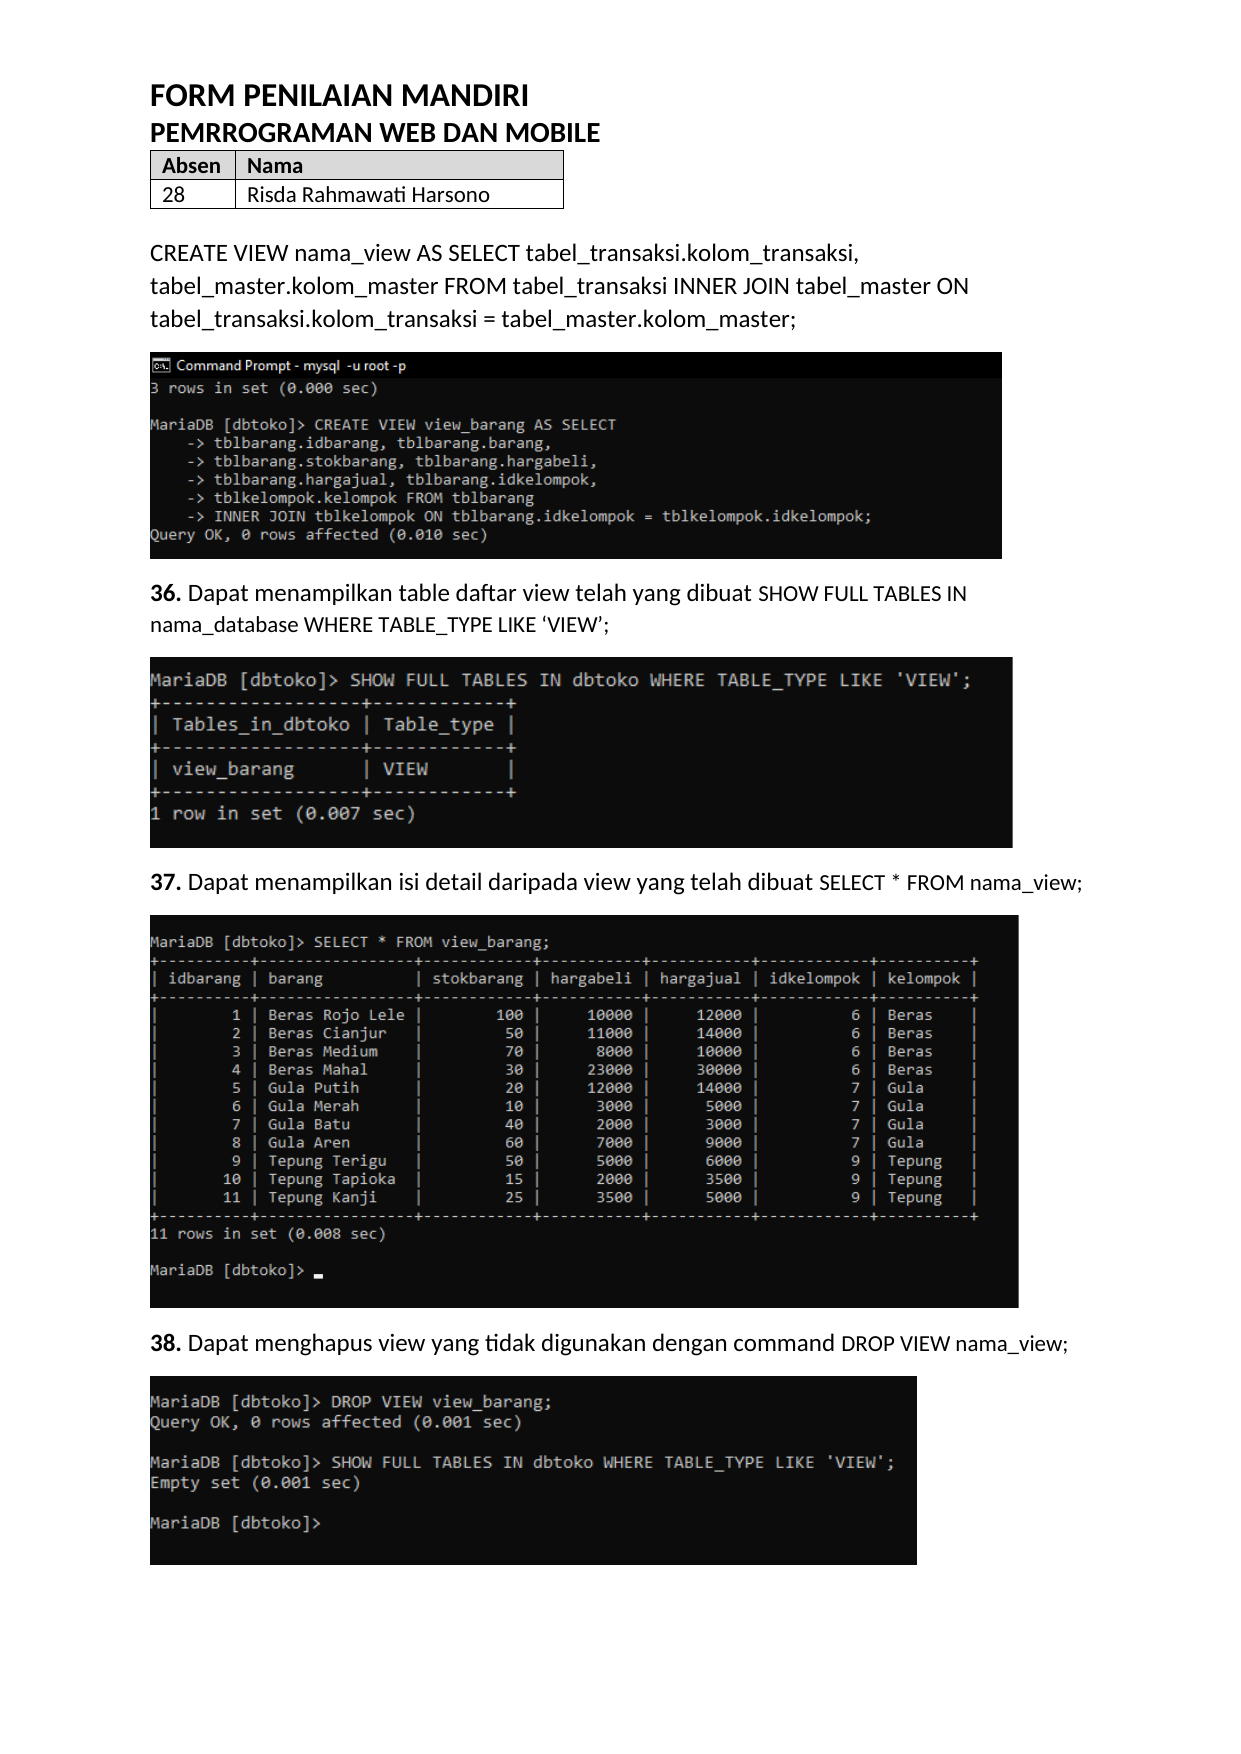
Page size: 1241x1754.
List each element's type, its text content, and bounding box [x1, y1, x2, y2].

text 37. Dapat menampilkan isi detail daripada view yang telah dibuat SELECT * FROM nama_view; [150, 866, 1090, 896]
text 36. Dapat menampilkan table daftar view telah yang dibuat SHOW FULL TABLES IN nama_database WHERE TABLE_TYPE LIKE ‘VIEW’; [150, 577, 1090, 638]
text 38. Dapat menghapus view yang tidak digunakan dengan command DROP VIEW nama_view; [150, 1327, 1090, 1357]
text CREATE VIEW nama_view AS SELECT tabel_transaksi.kolom_transaksi, tabel_master.kolom_master FROM tabel_transaksi INNER JOIN tabel_master ON tabel_transaksi.kolom_transaksi = tabel_master.kolom_master; [150, 237, 1090, 334]
picture [150, 915, 1019, 1308]
picture [150, 657, 1013, 848]
picture [150, 1376, 917, 1565]
picture [150, 352, 1002, 559]
